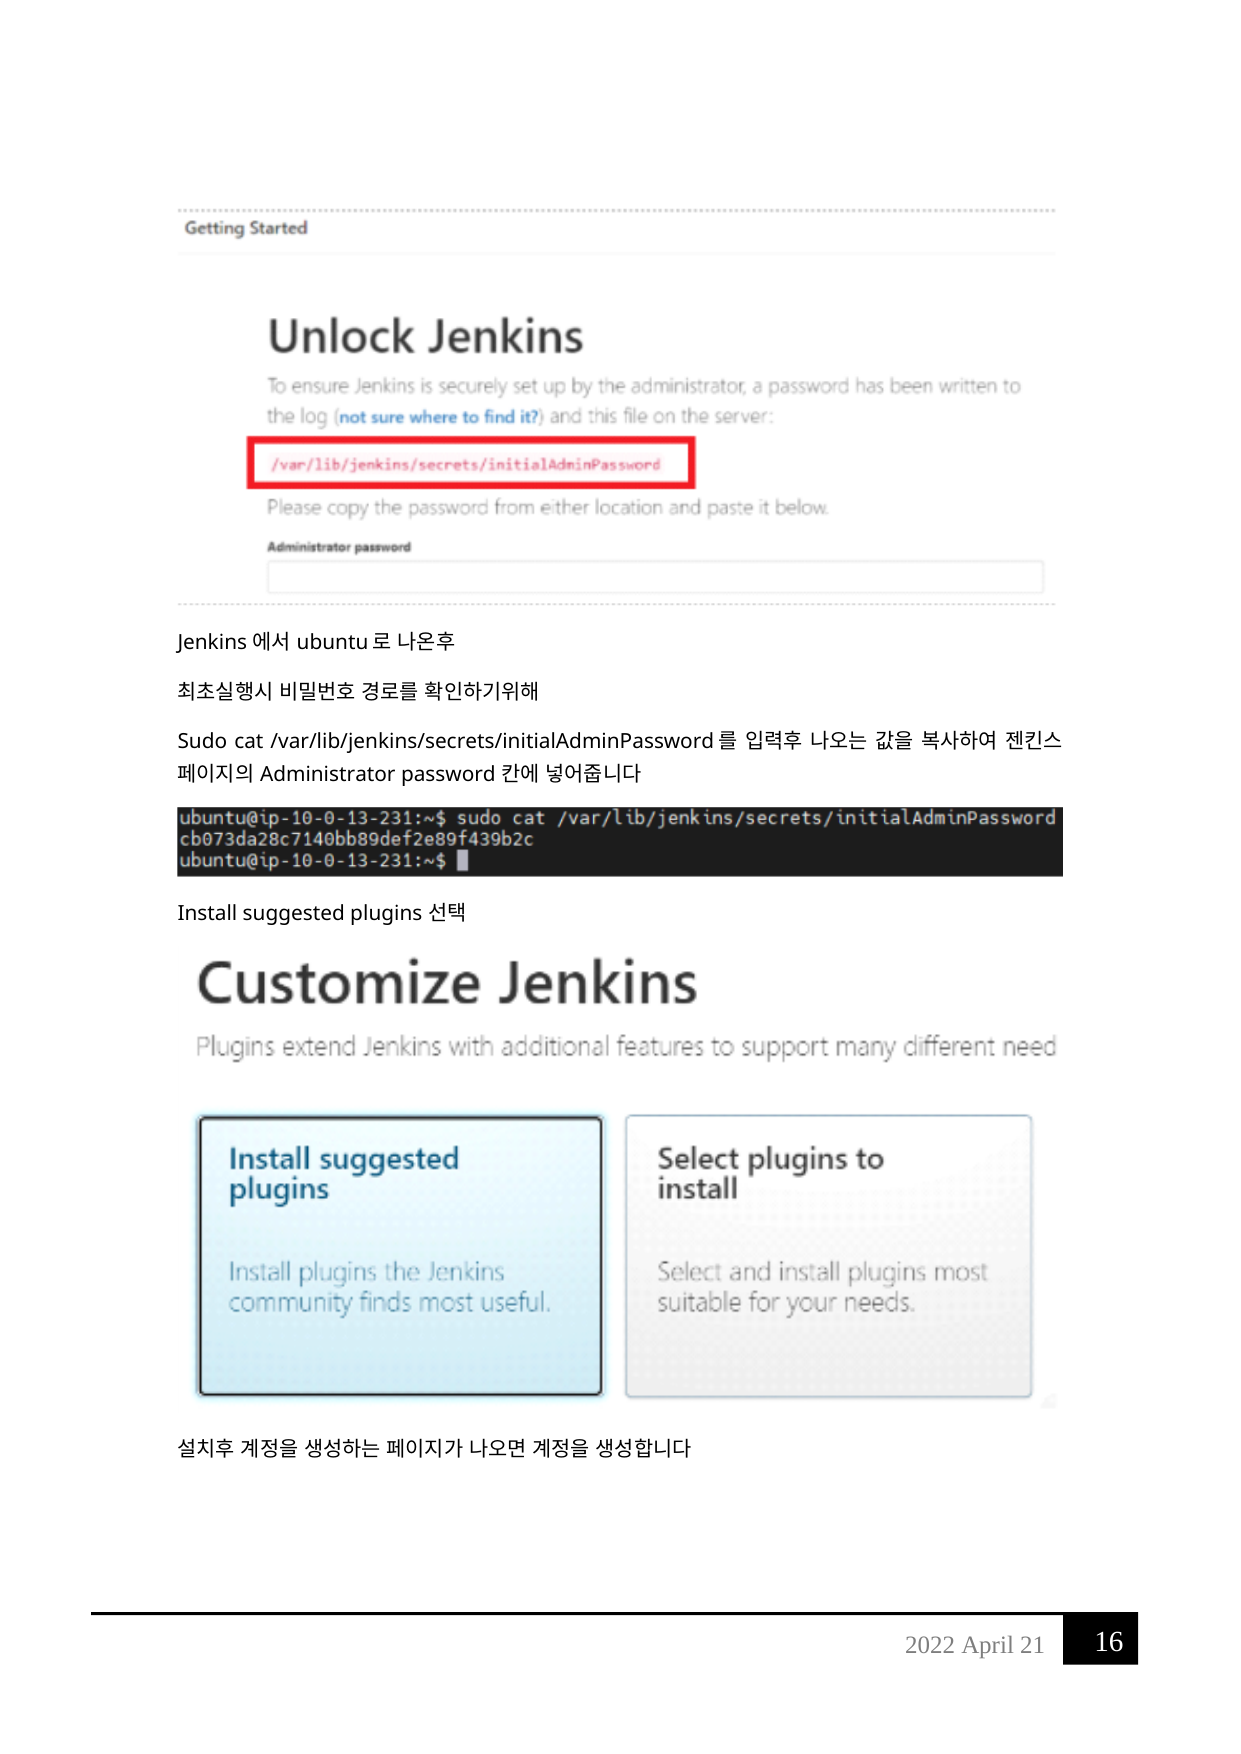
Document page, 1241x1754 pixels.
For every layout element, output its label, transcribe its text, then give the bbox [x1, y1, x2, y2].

picture [177, 806, 1063, 878]
text Install suggested plugins 선택 [177, 897, 1063, 927]
text 설치후 계정을 생성하는 페이지가 나오면 계정을 생성합니다 [177, 1432, 1063, 1462]
picture [177, 946, 1063, 1413]
picture [177, 206, 1063, 607]
text Sudo cat /var/lib/jenkins/secrets/initialAdminPassword를 입력후 나오는 값을 복사하여 젠킨스 페이지의 Administrator password 칸에 넣어줍니다 [177, 724, 1063, 787]
text Jenkins 에서 ubuntu로 나온후 [177, 626, 1063, 656]
text 최초실행시 비밀번호 경로를 확인하기위해 [177, 675, 1063, 705]
